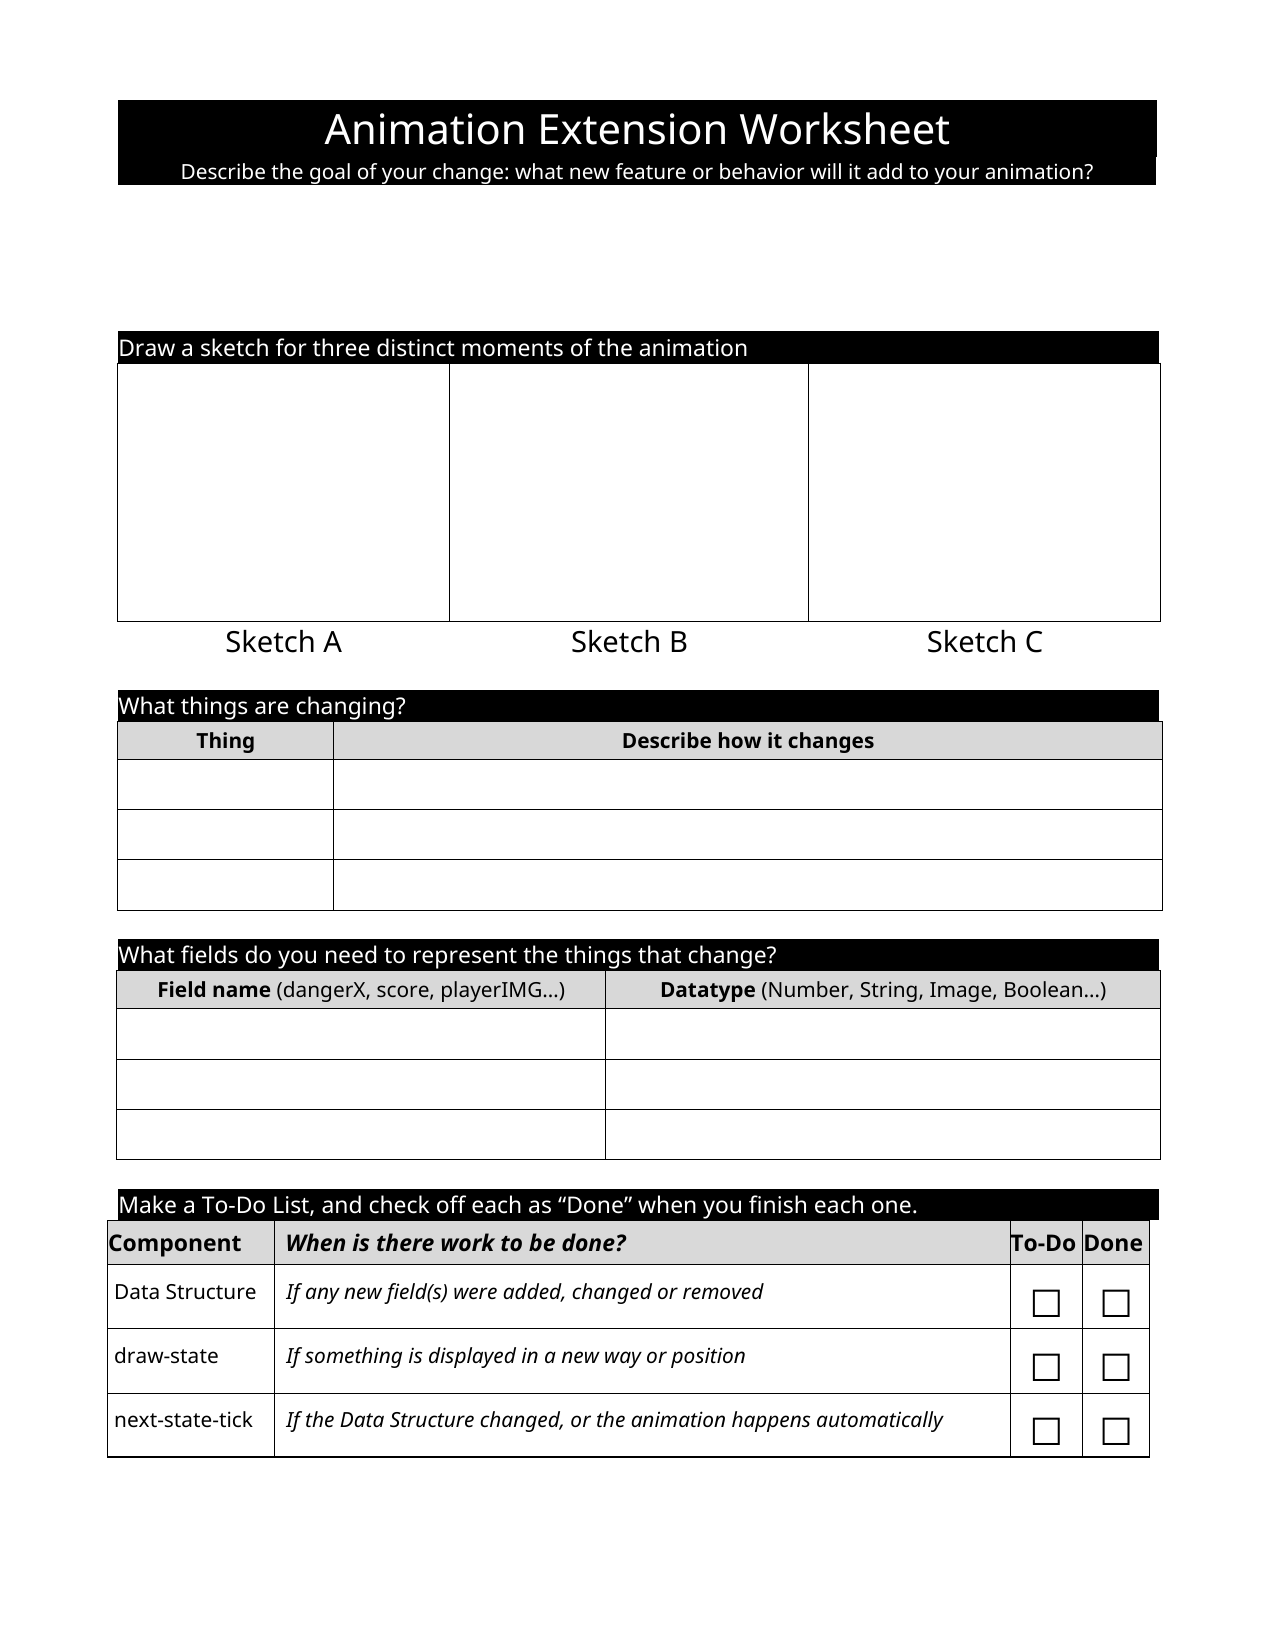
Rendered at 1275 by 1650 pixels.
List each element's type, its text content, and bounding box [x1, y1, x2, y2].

table_cell Sketch A [118, 622, 449, 661]
subtitle Draw a sketch for three distinct moments of the animation [118, 331, 1159, 363]
table_cell [118, 760, 333, 809]
table_cell [117, 1110, 605, 1159]
table_header Thing [118, 722, 333, 759]
table_cell ☐ [1011, 1265, 1082, 1328]
table_cell [334, 760, 1162, 809]
table_cell ☐ [1083, 1265, 1149, 1328]
table_cell [606, 1110, 1160, 1159]
table_cell If something is displayed in a new way or position [275, 1329, 1010, 1392]
subtitle Make a To-Do List, and check off each as “Done” when you finish each one. [118, 1189, 1159, 1220]
table_cell Data Structure [108, 1265, 274, 1328]
subtitle Animation Extension Worksheet [118, 100, 1157, 157]
table_header Datatype (Number, String, Image, Boolean…) [606, 971, 1160, 1008]
table_cell [118, 810, 333, 859]
table_cell Sketch B [450, 622, 809, 661]
table_cell ☐ [1011, 1394, 1082, 1456]
table_cell If the Data Structure changed, or the animation happens automatically [275, 1394, 1010, 1456]
subtitle Describe the goal of your change: what new feature or behavior will it add to your animation? [118, 157, 1156, 185]
table_cell [606, 1009, 1160, 1058]
table_header To-Do [1011, 1221, 1082, 1264]
table_cell [334, 810, 1162, 859]
table_header [809, 364, 1160, 621]
table_cell If any new field(s) were added, changed or removed [275, 1265, 1010, 1328]
table_cell ☐ [1083, 1329, 1149, 1392]
table_cell next-state-tick [108, 1394, 274, 1456]
table_cell [334, 860, 1162, 910]
table_header Done [1083, 1221, 1149, 1264]
table_header Describe how it changes [334, 722, 1162, 759]
table_header [118, 364, 449, 621]
table_cell [117, 1009, 605, 1058]
table_header Component [108, 1221, 274, 1264]
table_header Field name (dangerX, score, playerIMG…) [117, 971, 605, 1008]
table_cell ☐ [1083, 1394, 1149, 1456]
table_cell [118, 860, 333, 910]
table_cell ☐ [1011, 1329, 1082, 1392]
table_header [450, 364, 808, 621]
table_cell [117, 1060, 605, 1109]
subtitle What things are changing? [118, 690, 1159, 721]
table_cell Sketch C [809, 622, 1161, 661]
table_cell [606, 1060, 1160, 1109]
subtitle What fields do you need to represent the things that change? [118, 939, 1159, 970]
table_header When is there work to be done? [275, 1221, 1010, 1264]
table_cell draw-state [108, 1329, 274, 1392]
